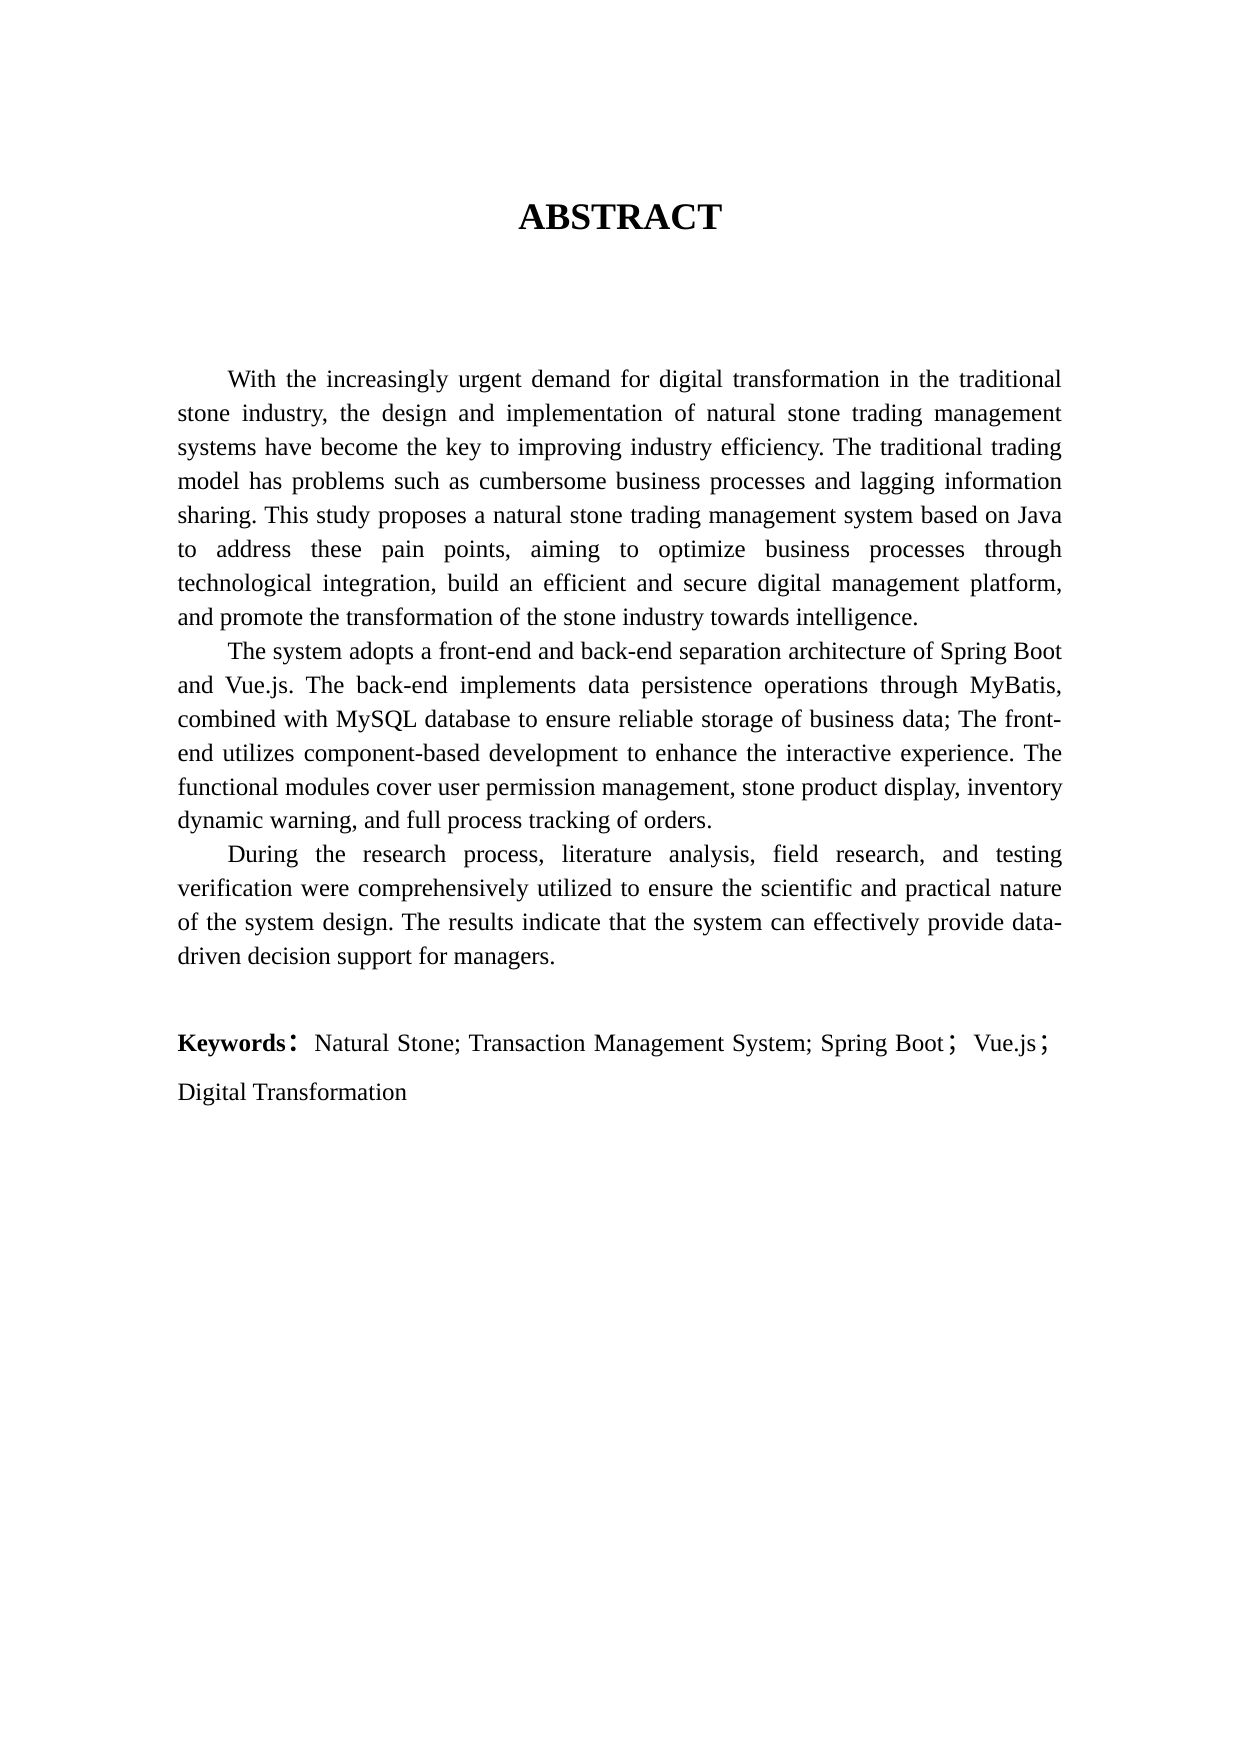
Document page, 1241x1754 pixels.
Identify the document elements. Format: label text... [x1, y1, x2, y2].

text The system adopts a front-end and back-end separation architecture of Spring Boot and Vue.js. The back-end implements data persistence operations through MyBatis, combined with MySQL database to ensure reliable storage of business data; The front-end utilizes component-based development to enhance the interactive experience. The functional modules cover user permission management, stone product display, inventory dynamic warning, and full process tracking of orders. [177, 633, 1063, 837]
text ABSTRACT [177, 182, 1063, 249]
text Keywords：Natural Stone; Transaction Management System; Spring Boot；Vue.js； Digital Transformation [177, 1007, 1063, 1109]
text During the research process, literature analysis, field research, and testing verification were comprehensively utilized to ensure the scientific and practical nature of the system design. The results indicate that the system can effectively provide data-driven decision support for managers. [177, 837, 1063, 973]
text With the increasingly urgent demand for digital transformation in the traditional stone industry, the design and implementation of natural stone trading management systems have become the key to improving industry efficiency. The traditional trading model has problems such as cumbersome business processes and lagging information sharing. This study proposes a natural stone trading management system based on Java to address these pain points, aiming to optimize business processes through technological integration, build an efficient and secure digital management platform, and promote the transformation of the stone industry towards intelligence. [177, 362, 1063, 633]
